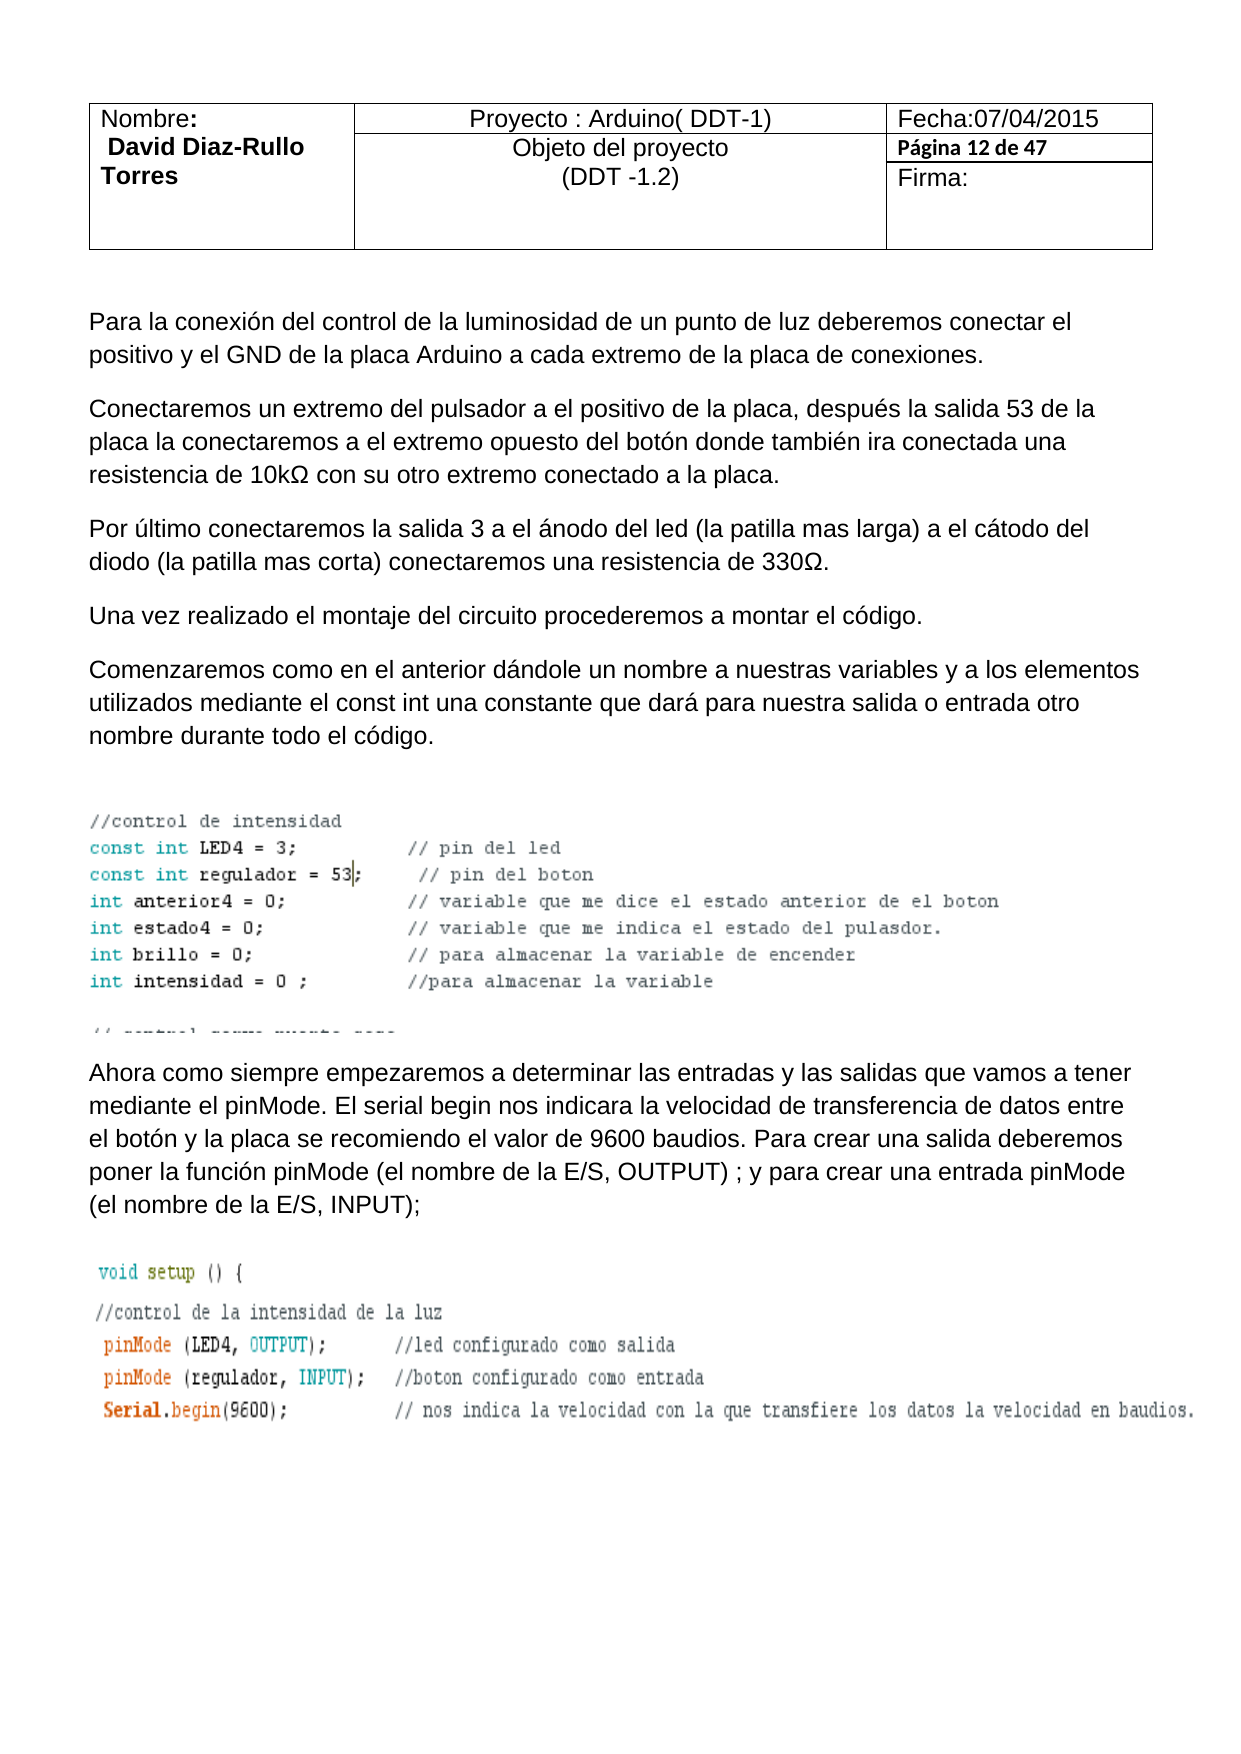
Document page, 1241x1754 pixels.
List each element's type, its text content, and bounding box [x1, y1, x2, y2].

text Comenzaremos como en el anterior dándole un nombre a nuestras variables y a los elementos utilizados mediante el const int una constante que dará para nuestra salida o entrada otro nombre durante todo el código. [89, 655, 1152, 749]
text Ahora como siempre empezaremos a determinar las entradas y las salidas que vamos a tener mediante el pinMode. El serial begin nos indicara la velocidad de transferencia de datos entre el botón y la placa se recomiendo el valor de 9600 baudios. Para crear una salida deberemos poner la función pinMode (el nombre de la E/S, OUTPUT) ; y para crear una entrada pinMode (el nombre de la E/S, INPUT); [89, 1058, 1152, 1219]
text Una vez realizado el montaje del circuito procederemos a montar el código. [89, 601, 1152, 630]
text Conectaremos un extremo del pulsador a el positivo de la placa, después la salida 53 de la placa la conectaremos a el extremo opuesto del botón donde también ira conectada una resistencia de 10kΩ con su otro extremo conectado a la placa. [89, 394, 1152, 489]
text Por último conectaremos la salida 3 a el ánodo del led (la patilla mas larga) a el cátodo del diodo (la patilla mas corta) conectaremos una resistencia de 330Ω. [89, 514, 1152, 576]
picture [88, 774, 1013, 1033]
text Para la conexión del control de la luminosidad de un punto de luz deberemos conectar el positivo y el GND de la placa Arduino a cada extremo de la placa de conexiones. [89, 307, 1152, 369]
picture [88, 1243, 1212, 1454]
